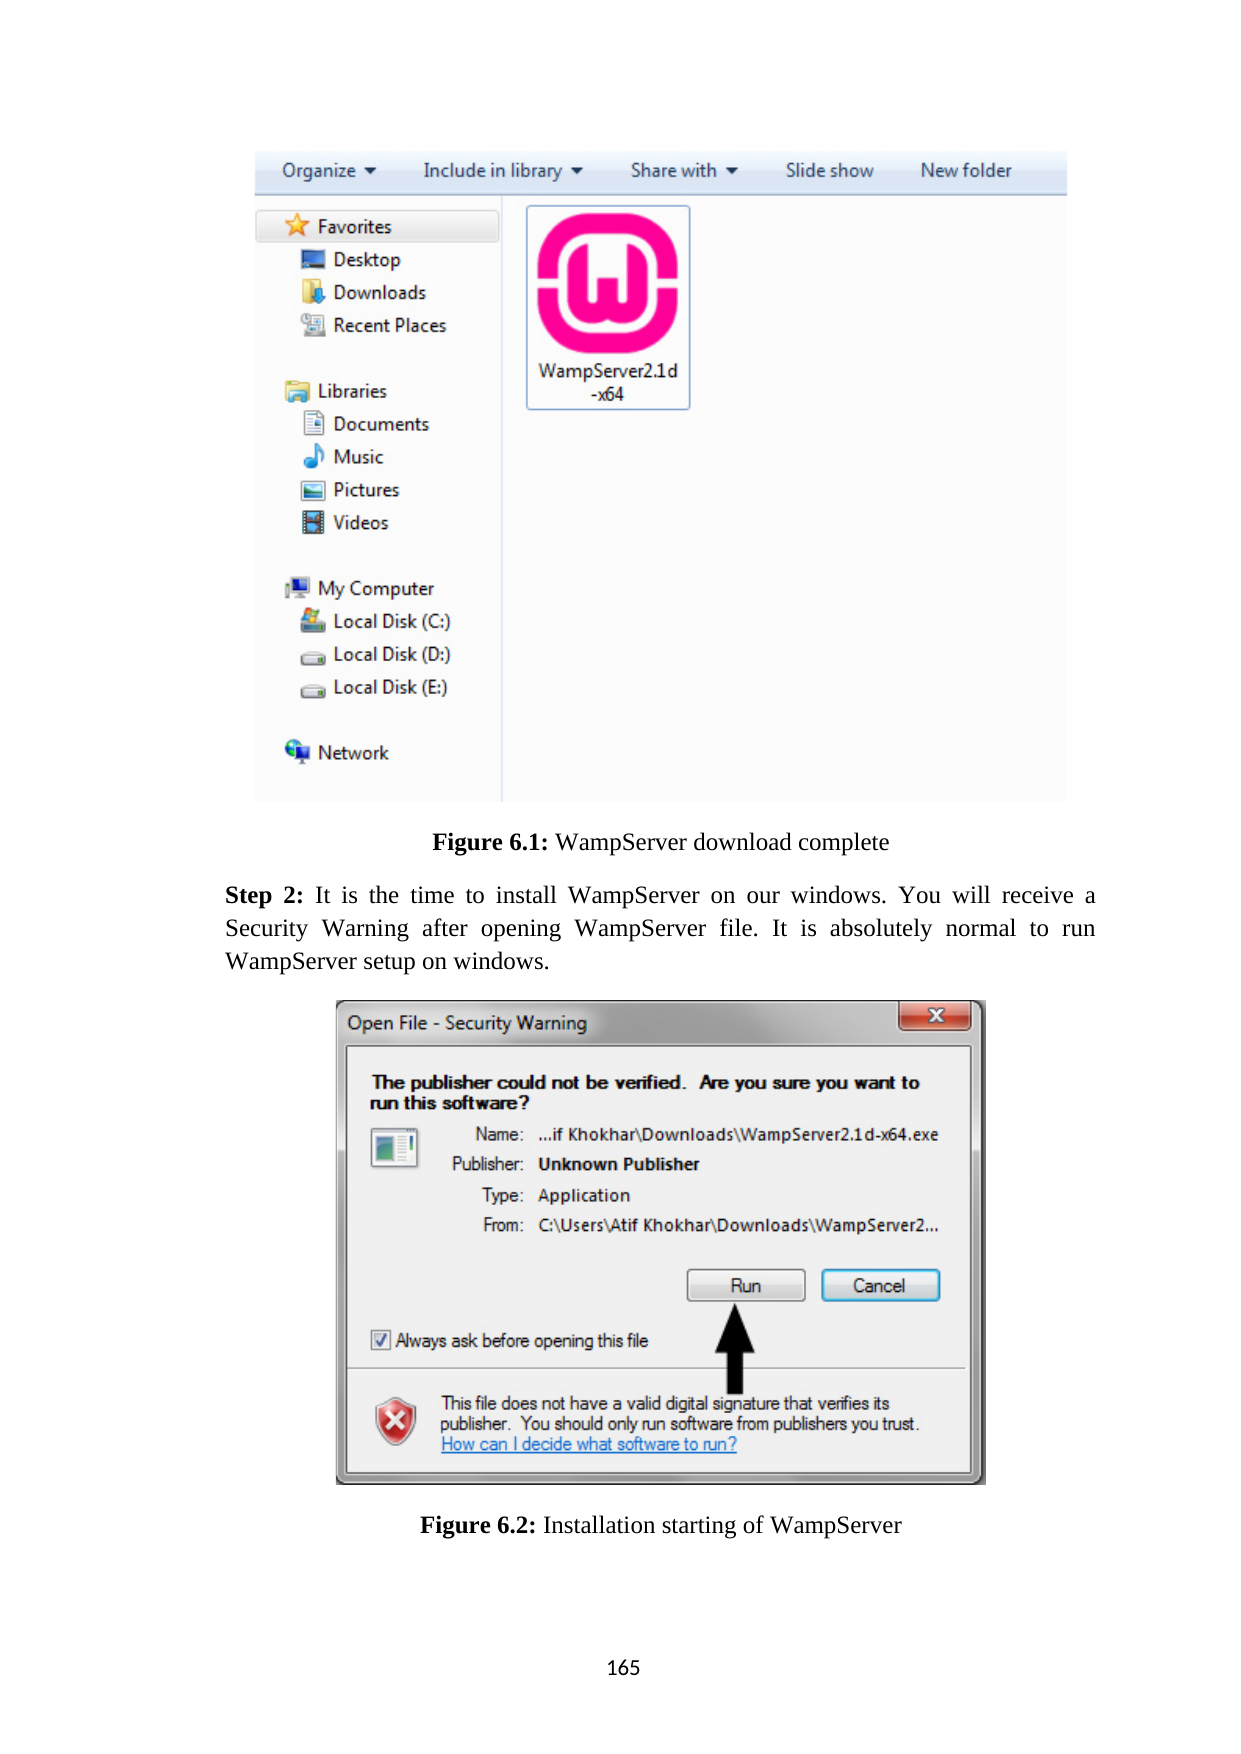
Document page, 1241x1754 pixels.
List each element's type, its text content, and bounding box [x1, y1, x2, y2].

picture [254, 150, 1068, 802]
text Figure 6.1: WampServer download complete [225, 827, 1097, 855]
text Figure 6.2: Installation starting of WampServer [225, 1510, 1097, 1538]
text Step 2: It is the time to install WampServer on our windows. You will receive a Security Warning after opening WampServer file. It is absolutely normal to run WampServer setup on windows. [225, 880, 1097, 914]
text Step 2: It is the time to install WampServer on our windows. You will receive a Security Warning after opening WampServer file. It is absolutely normal to run WampServer setup on windows. [225, 942, 1097, 975]
picture [335, 1000, 986, 1485]
